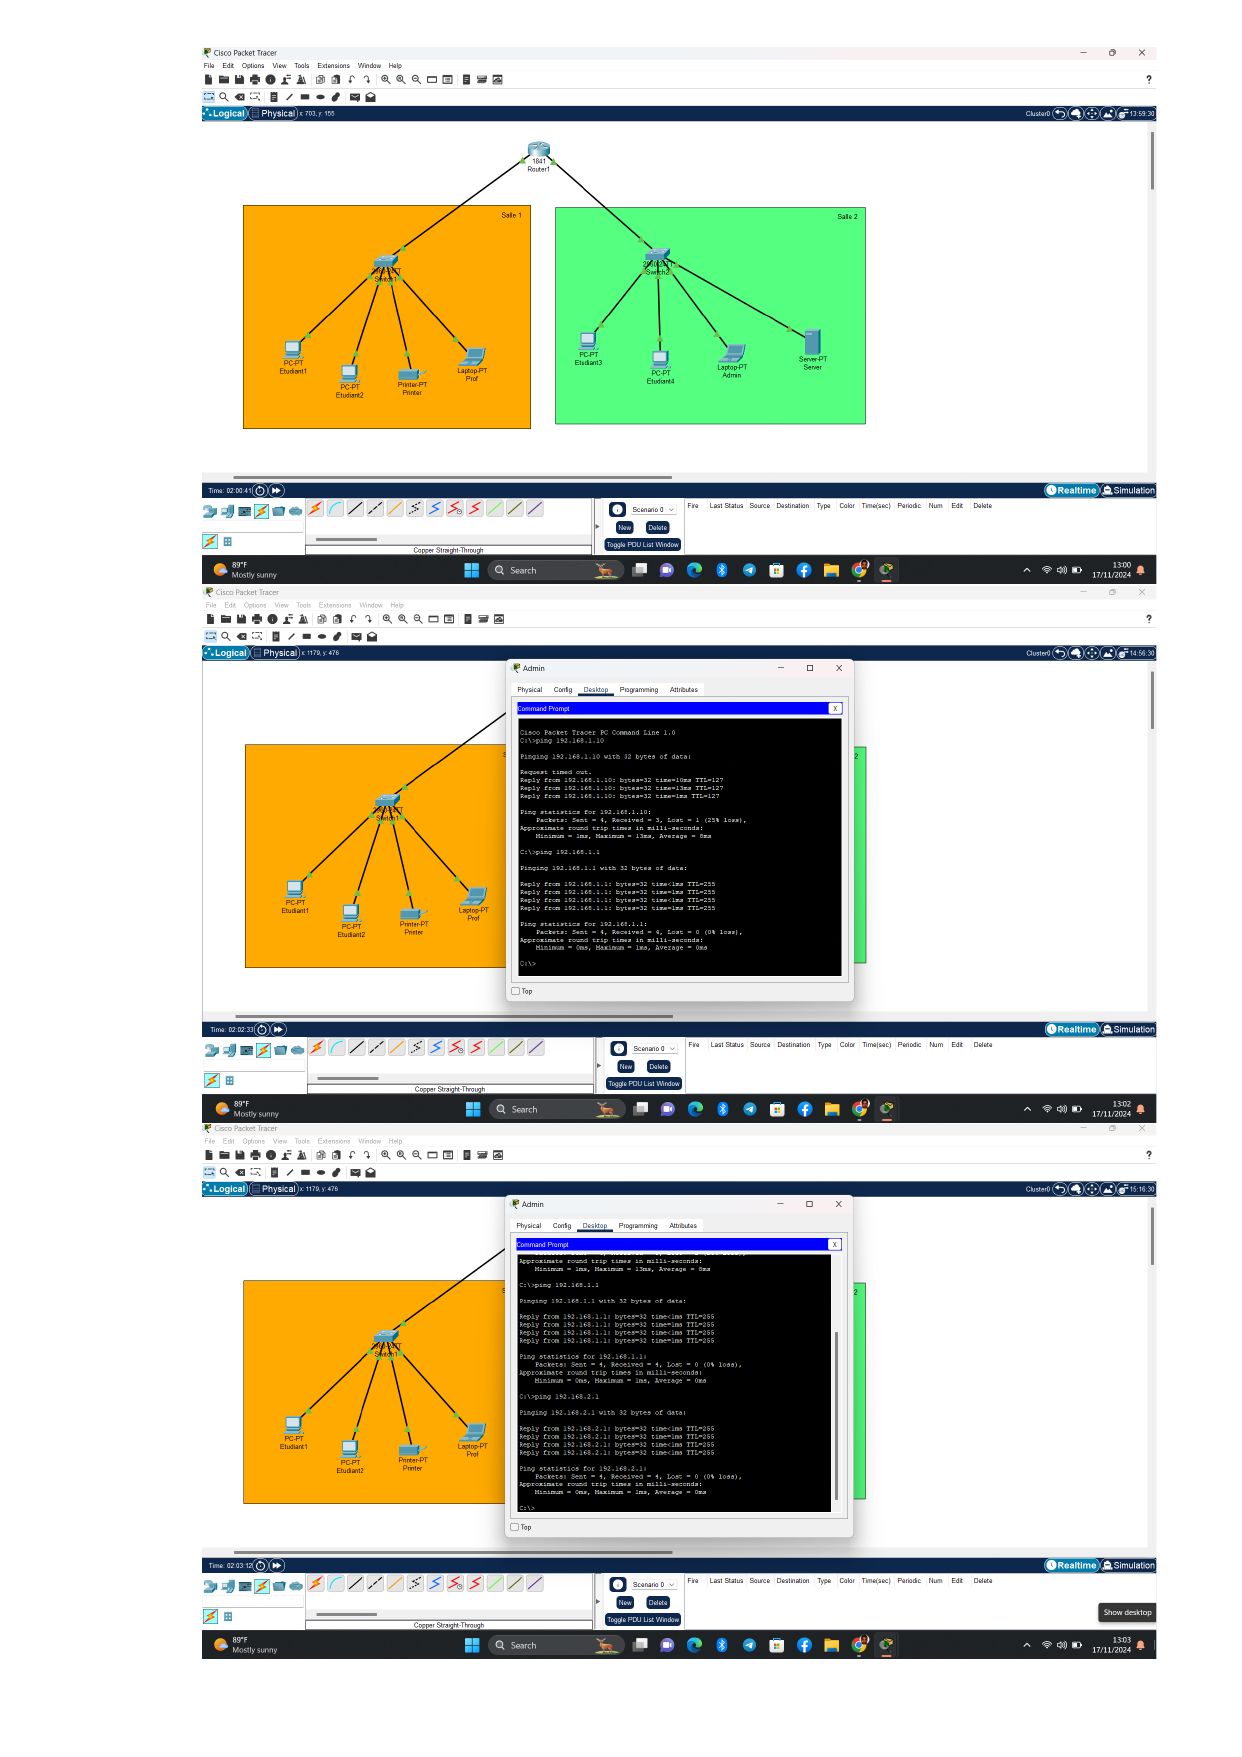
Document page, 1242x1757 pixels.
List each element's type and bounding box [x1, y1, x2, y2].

picture [236, 111, 244, 116]
picture [226, 112, 233, 118]
picture [202, 1124, 1157, 1659]
picture [202, 47, 1157, 584]
picture [202, 586, 1157, 1123]
